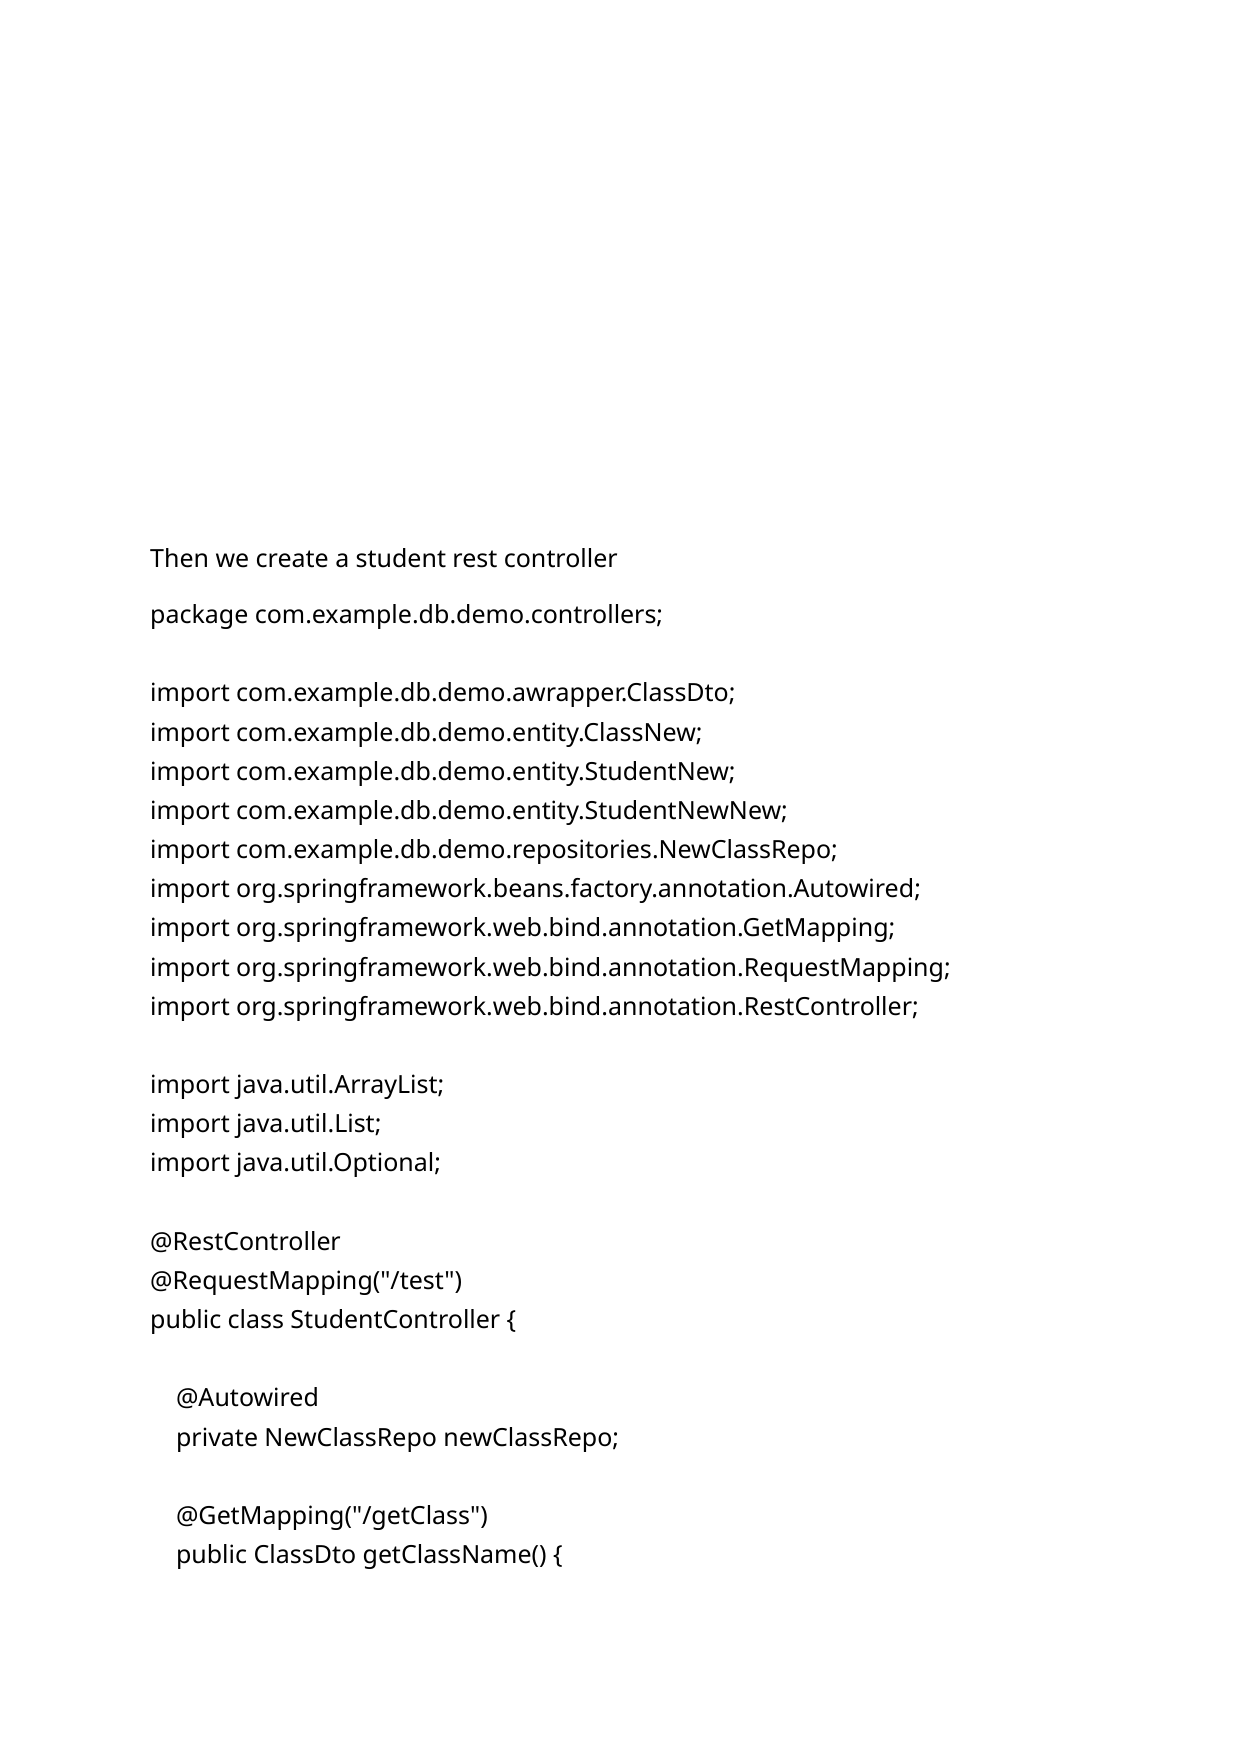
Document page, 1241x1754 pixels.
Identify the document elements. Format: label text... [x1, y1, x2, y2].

text Then we create a student rest controller [150, 541, 1090, 575]
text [150, 597, 1090, 1571]
